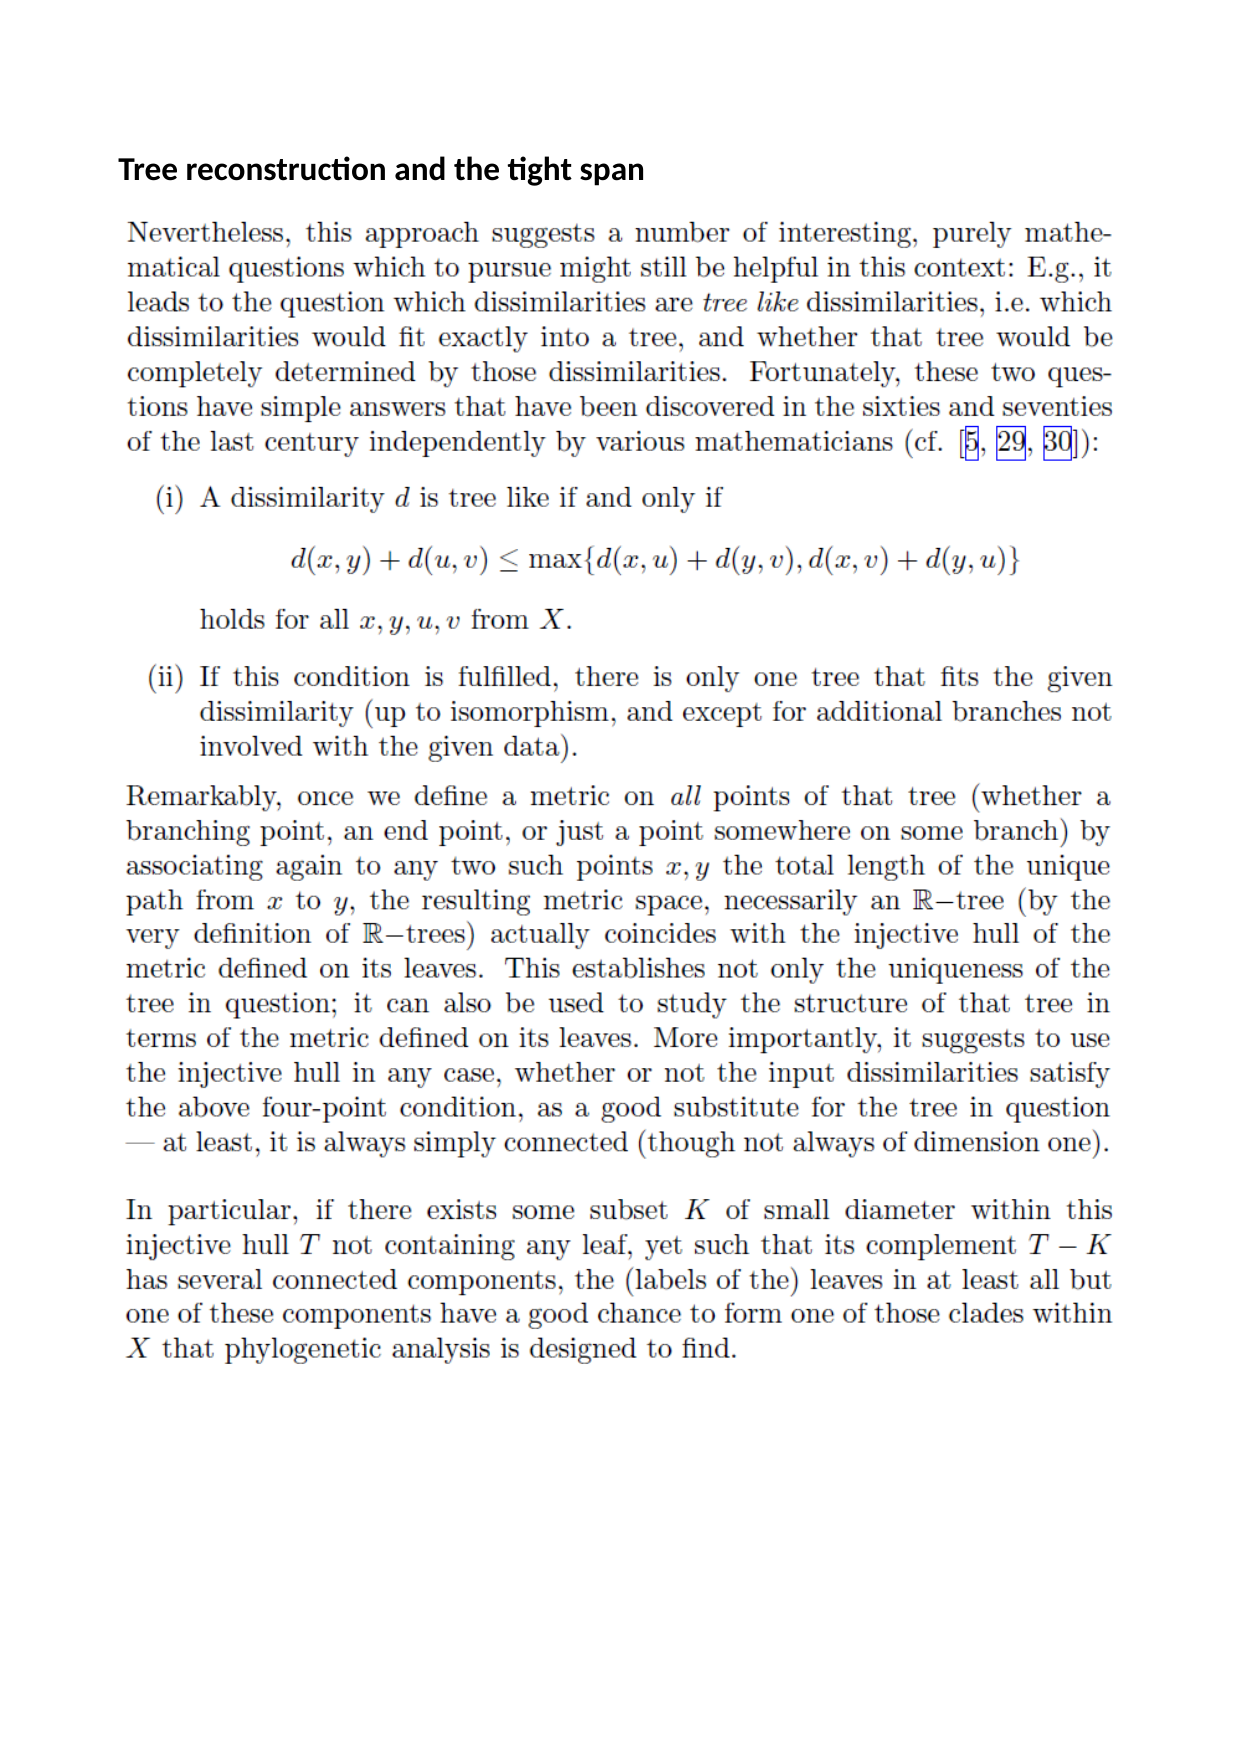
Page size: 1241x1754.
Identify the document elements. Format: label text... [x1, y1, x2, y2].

text Tree reconstruction and the tight span [118, 148, 1122, 188]
picture [118, 1188, 1123, 1369]
picture [118, 773, 1123, 1170]
picture [118, 207, 1123, 772]
